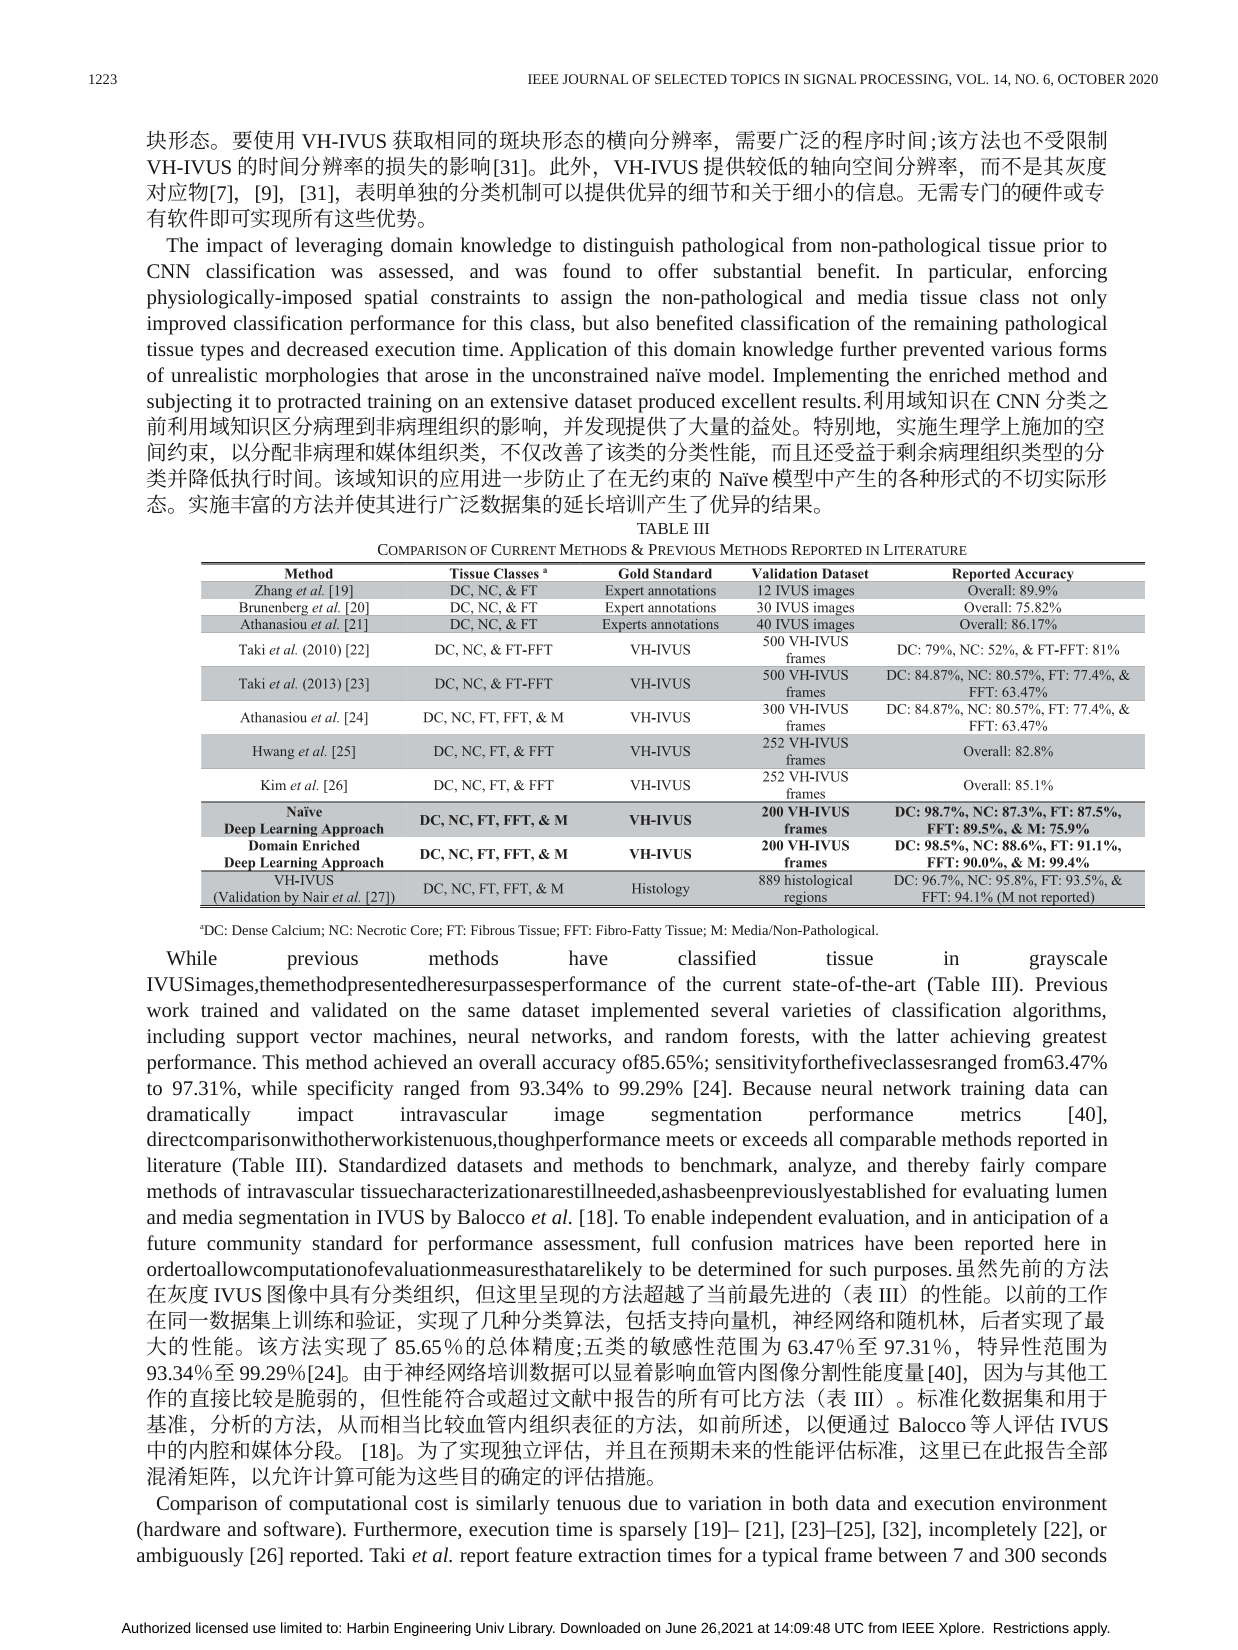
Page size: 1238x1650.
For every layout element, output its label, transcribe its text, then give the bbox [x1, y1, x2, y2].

text The impact of leveraging domain knowledge to distinguish pathological from non-pathological tissue prior to CNN classification was assessed, and was found to offer substantial benefit. In particular, enforcing physiologically-imposed spatial constraints to assign the non-pathological and media tissue class not only improved classification performance for this class, but also benefited classification of the remaining pathological tissue types and decreased execution time. Application of this domain knowledge further prevented various forms of unrealistic morphologies that arose in the unconstrained naïve model. Implementing the enriched method and subjecting it to protracted training on an extensive dataset produced excellent results.利用域知识在CNN分类之前利用域知识区分病理到非病理组织的影响，并发现提供了大量的益处。特别地，实施生理学上施加的空间约束，以分配非病理和媒体组织类，不仅改善了该类的分类性能，而且还受益于剩余病理组织类型的分类并降低执行时间。该域知识的应用进一步防止了在无约束的Naïve模型中产生的各种形式的不切实际形态。实施丰富的方法并使其进行广泛数据集的延长培训产生了优异的结果。 [146, 233, 1109, 517]
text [146, 129, 1109, 231]
picture [199, 561, 1145, 908]
text While previous methods have classified tissue in grayscale IVUSimages,themethodpresentedheresurpassesperformance of the current state-of-the-art (Table III). Previous work trained and validated on the same dataset implemented several varieties of classification algorithms, including support vector machines, neural networks, and random forests, with the latter achieving greatest performance. This method achieved an overall accuracy of85.65%; sensitivityforthefiveclassesranged from63.47% to 97.31%, while specificity ranged from 93.34% to 99.29% [24]. Because neural network training data can dramatically impact intravascular image segmentation performance metrics [40], directcomparisonwithotherworkistenuous,thoughperformance meets or exceeds all comparable methods reported in literature (Table III). Standardized datasets and methods to benchmark, analyze, and thereby fairly compare methods of intravascular tissuecharacterizationarestillneeded,ashasbeenpreviouslyestablished for evaluating lumen and media segmentation in IVUS by Balocco et al. [18]. To enable independent evaluation, and in anticipation of a future community standard for performance assessment, full confusion matrices have been reported here in ordertoallowcomputationofevaluationmeasuresthatarelikely to be determined for such purposes.虽然先前的方法在灰度IVUS图像中具有分类组织，但这里呈现的方法超越了当前最先进的（表III）的性能。以前的工作在同一数据集上训练和验证，实现了几种分类算法，包括支持向量机，神经网络和随机林，后者实现了最大的性能。该方法实现了85.65％的总体精度;五类的敏感性范围为63.47％至97.31％，特异性范围为93.34％至99.29％[24]。由于神经网络培训数据可以显着影响血管内图像分割性能度量[40]，因为与其他工作的直接比较是脆弱的，但性能符合或超过文献中报告的所有可比方法（表III）。标准化数据集和用于基准，分析的方法，从而相当比较血管内组织表征的方法，如前所述，以便通过Balocco等人评估IVUS中的内腔和媒体分段。 [18]。为了实现独立评估，并且在预期未来的性能评估标准，这里已在此报告全部混淆矩阵，以允许计算可能为这些目的确定的评估措施。 [146, 946, 1109, 1489]
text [136, 1491, 1109, 1567]
table_header TABLE III COMPARISON OF CURRENT METHODS & PREVIOUS METHODS REPORTED IN LITERATURE aDC: Dense Calcium; NC: Necrotic Core; FT: Fibrous Tissue; FFT: Fibro-Fatty Tissue; M: Media/Non-Pathological. [138, 519, 1209, 946]
